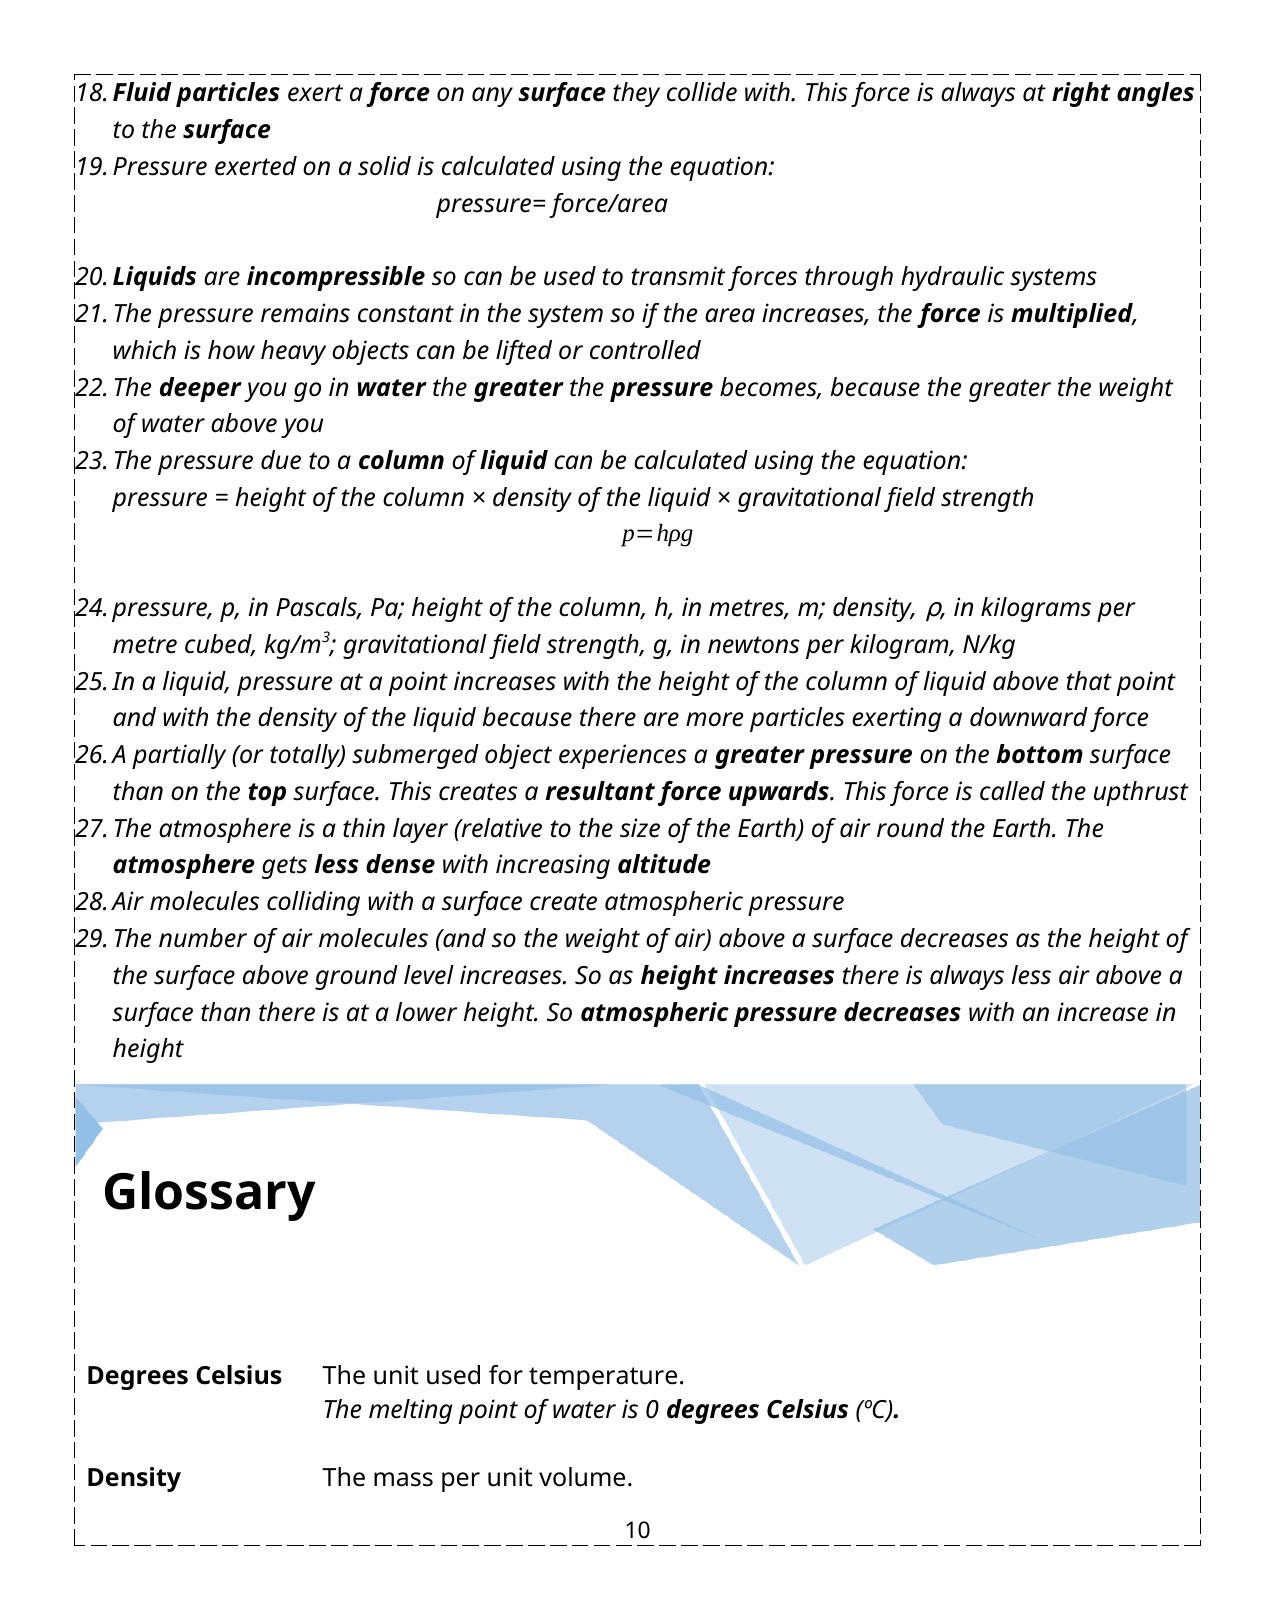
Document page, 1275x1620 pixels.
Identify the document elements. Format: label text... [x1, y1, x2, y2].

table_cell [311, 1460, 1147, 1494]
table_cell Density [75, 1460, 311, 1494]
table_header Degrees Celsius [75, 1358, 311, 1460]
list Fluid particles exert a force on any surface they collide with. This force is always at right angles to the surface [75, 75, 1200, 146]
picture [75, 1084, 1200, 1265]
list pressure = height of the column × density of the liquid × gravitational field strength [112, 479, 1200, 513]
list pressure= force/area [423, 185, 1200, 219]
list The deeper you go in water the greater the pressure becomes, because the greater the weight of water above you [75, 369, 1200, 440]
list Pressure exerted on a solid is calculated using the equation: [75, 148, 1200, 183]
list Air molecules colliding with a surface create atmospheric pressure [75, 884, 1200, 918]
list The atmosphere is a thin layer (relative to the size of the Earth) of air round the Earth. The atmosphere gets less dense with increasing altitude [75, 810, 1200, 881]
list The pressure remains constant in the system so if the area increases, the force is multiplied, which is how heavy objects can be lifted or controlled [75, 296, 1200, 366]
list The pressure due to a column of liquid can be calculated using the equation: [75, 443, 1200, 477]
list Liquids are incompressible so can be used to transmit forces through hydraulic systems [75, 259, 1200, 293]
list pressure, p, in Pascals, Pa; height of the column, h, in metres, m; density, ⍴, in kilograms per metre cubed, kg/m3; gravitational field strength, g, in newtons per kilogram, N/kg [75, 590, 1200, 661]
list The number of air molecules (and so the weight of air) above a surface decreases as the height of the surface above ground level increases. So as height increases there is always less air above a surface than there is at a lower height. So atmospheric pressure decreases with an increase in height [75, 921, 1200, 1065]
list A partially (or totally) submerged object experiences a greater pressure on the bottom surface than on the top surface. This creates a resultant force upwards. This force is called the upthrust [75, 737, 1200, 808]
table_header The unit used for temperature. The melting point of water is 0 degrees Celsius (ºC). [311, 1358, 1147, 1460]
list In a liquid, pressure at a point increases with the height of the column of liquid above that point and with the density of the liquid because there are more particles exerting a downward force [75, 663, 1200, 734]
